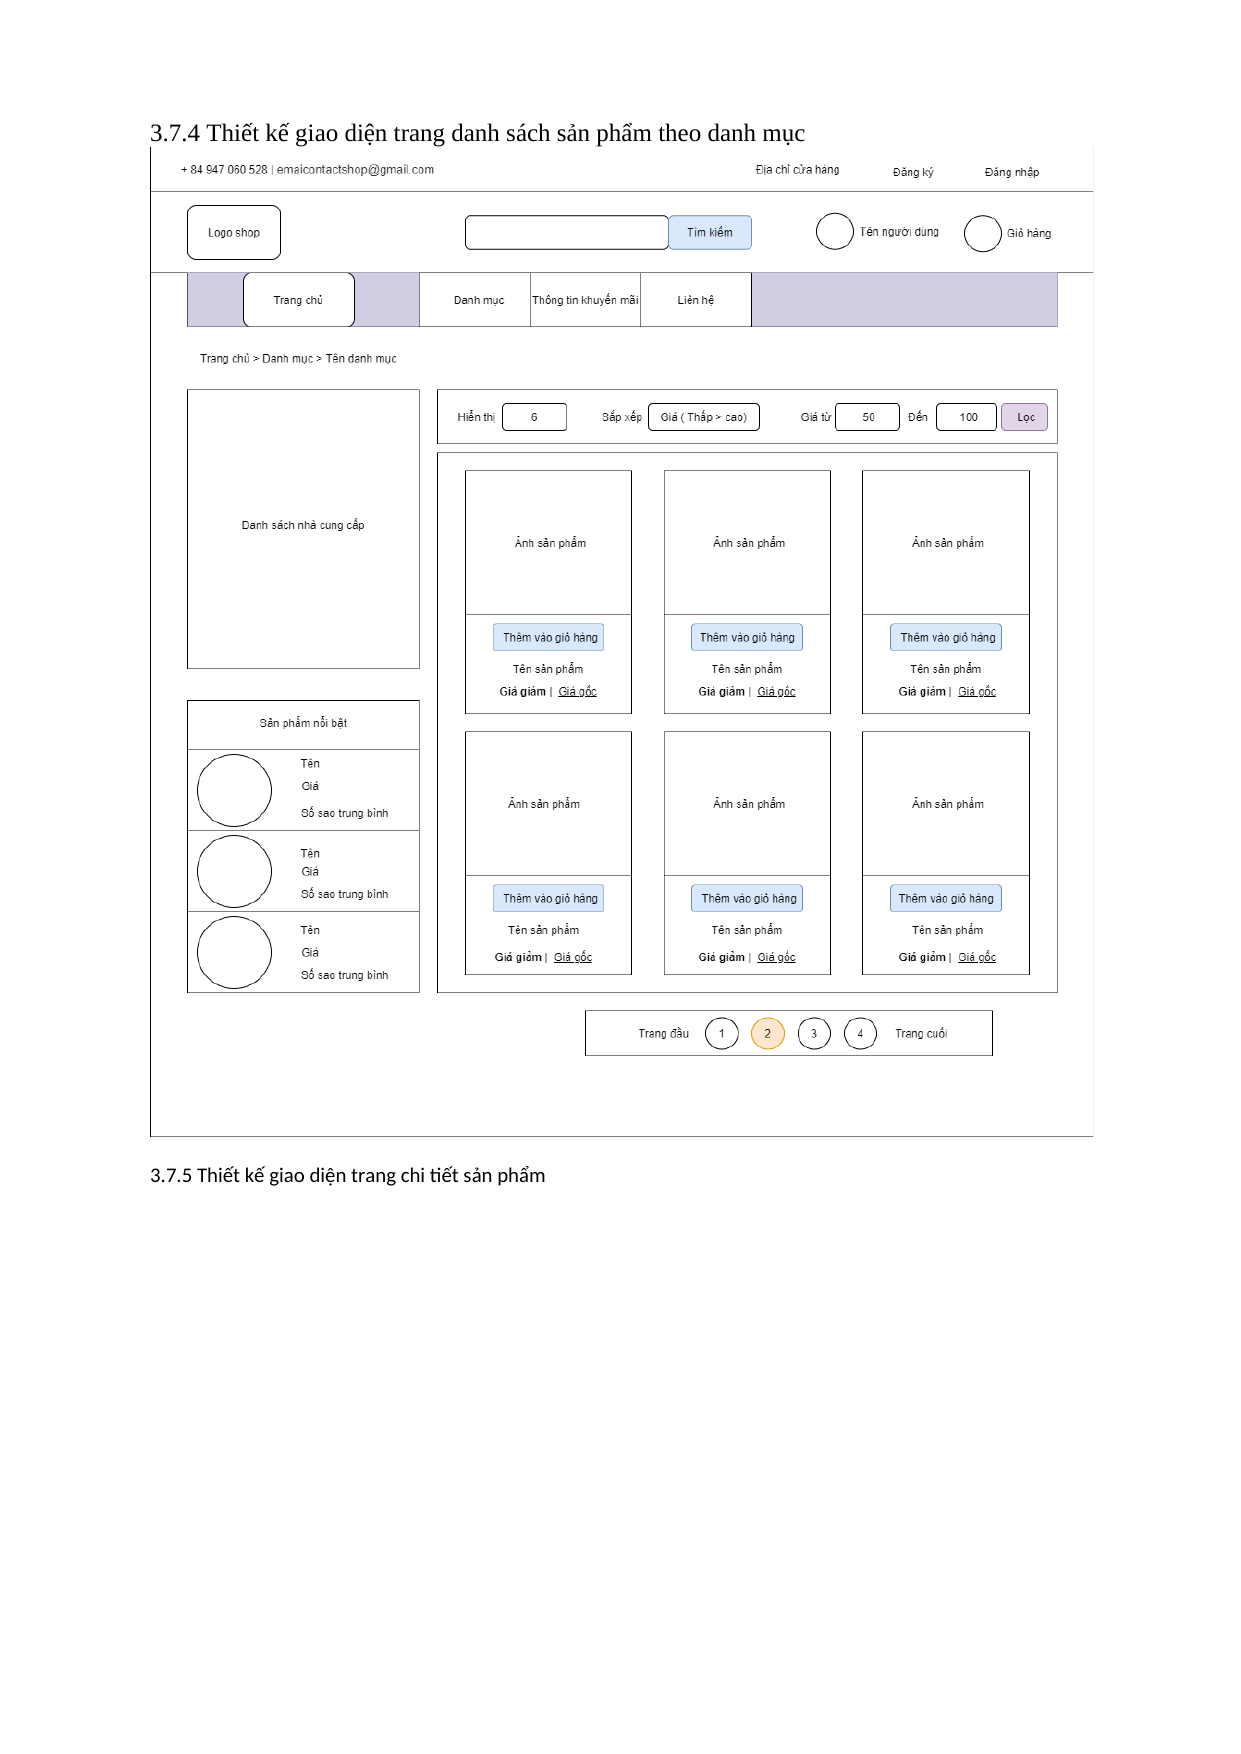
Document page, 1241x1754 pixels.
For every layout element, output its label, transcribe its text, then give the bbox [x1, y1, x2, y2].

picture [150, 147, 1094, 1137]
subtitle 3.7.4 Thiết kế giao diện trang danh sách sản phẩm theo danh mục [150, 118, 1094, 147]
text 3.7.5 Thiết kế giao diện trang chi tiết sản phẩm [150, 1162, 1094, 1188]
